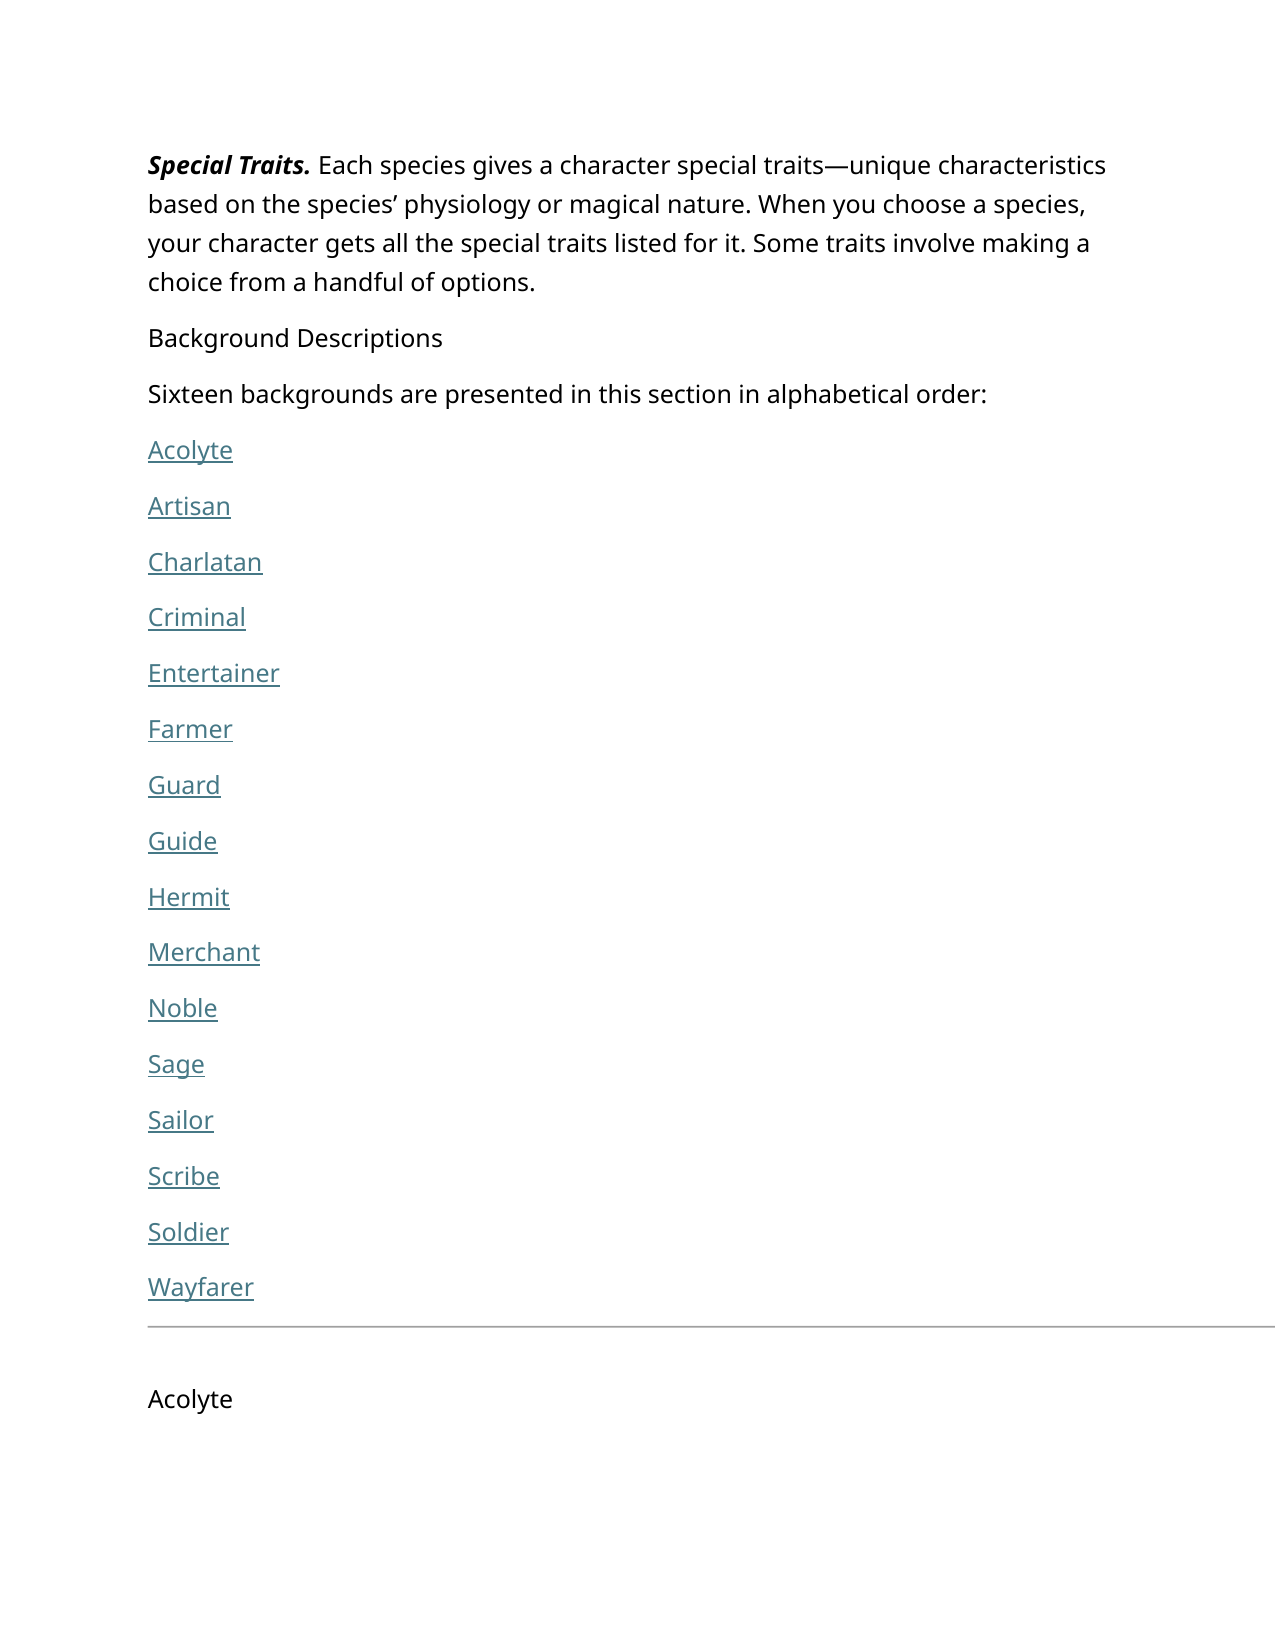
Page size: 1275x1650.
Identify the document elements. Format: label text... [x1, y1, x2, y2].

text Merchant [148, 935, 1127, 969]
text Guide [148, 823, 1127, 857]
text Acolyte [148, 433, 1127, 467]
text Artisan [148, 488, 1127, 522]
text Farmer [148, 712, 1127, 746]
text Scribe [148, 1158, 1127, 1192]
text Entertainer [148, 656, 1127, 690]
text Wayfarer [148, 1270, 1127, 1304]
text Guard [148, 768, 1127, 802]
text Hermit [148, 879, 1127, 913]
text Charlatan [148, 544, 1127, 578]
text Acolyte [148, 1382, 1127, 1416]
text Sailor [148, 1103, 1127, 1137]
text Soldier [148, 1214, 1127, 1248]
text Sage [148, 1047, 1127, 1081]
text Background Descriptions [148, 321, 1127, 355]
text Special Traits. Each species gives a character special traits—unique characteristics based on the species’ physiology or magical nature. When you choose a species, your character gets all the special traits listed for it. Some traits involve making a choice from a handful of options. [148, 148, 1127, 299]
text Criminal [148, 600, 1127, 634]
text Noble [148, 991, 1127, 1025]
text Sixteen backgrounds are presented in this section in alphabetical order: [148, 377, 1127, 411]
